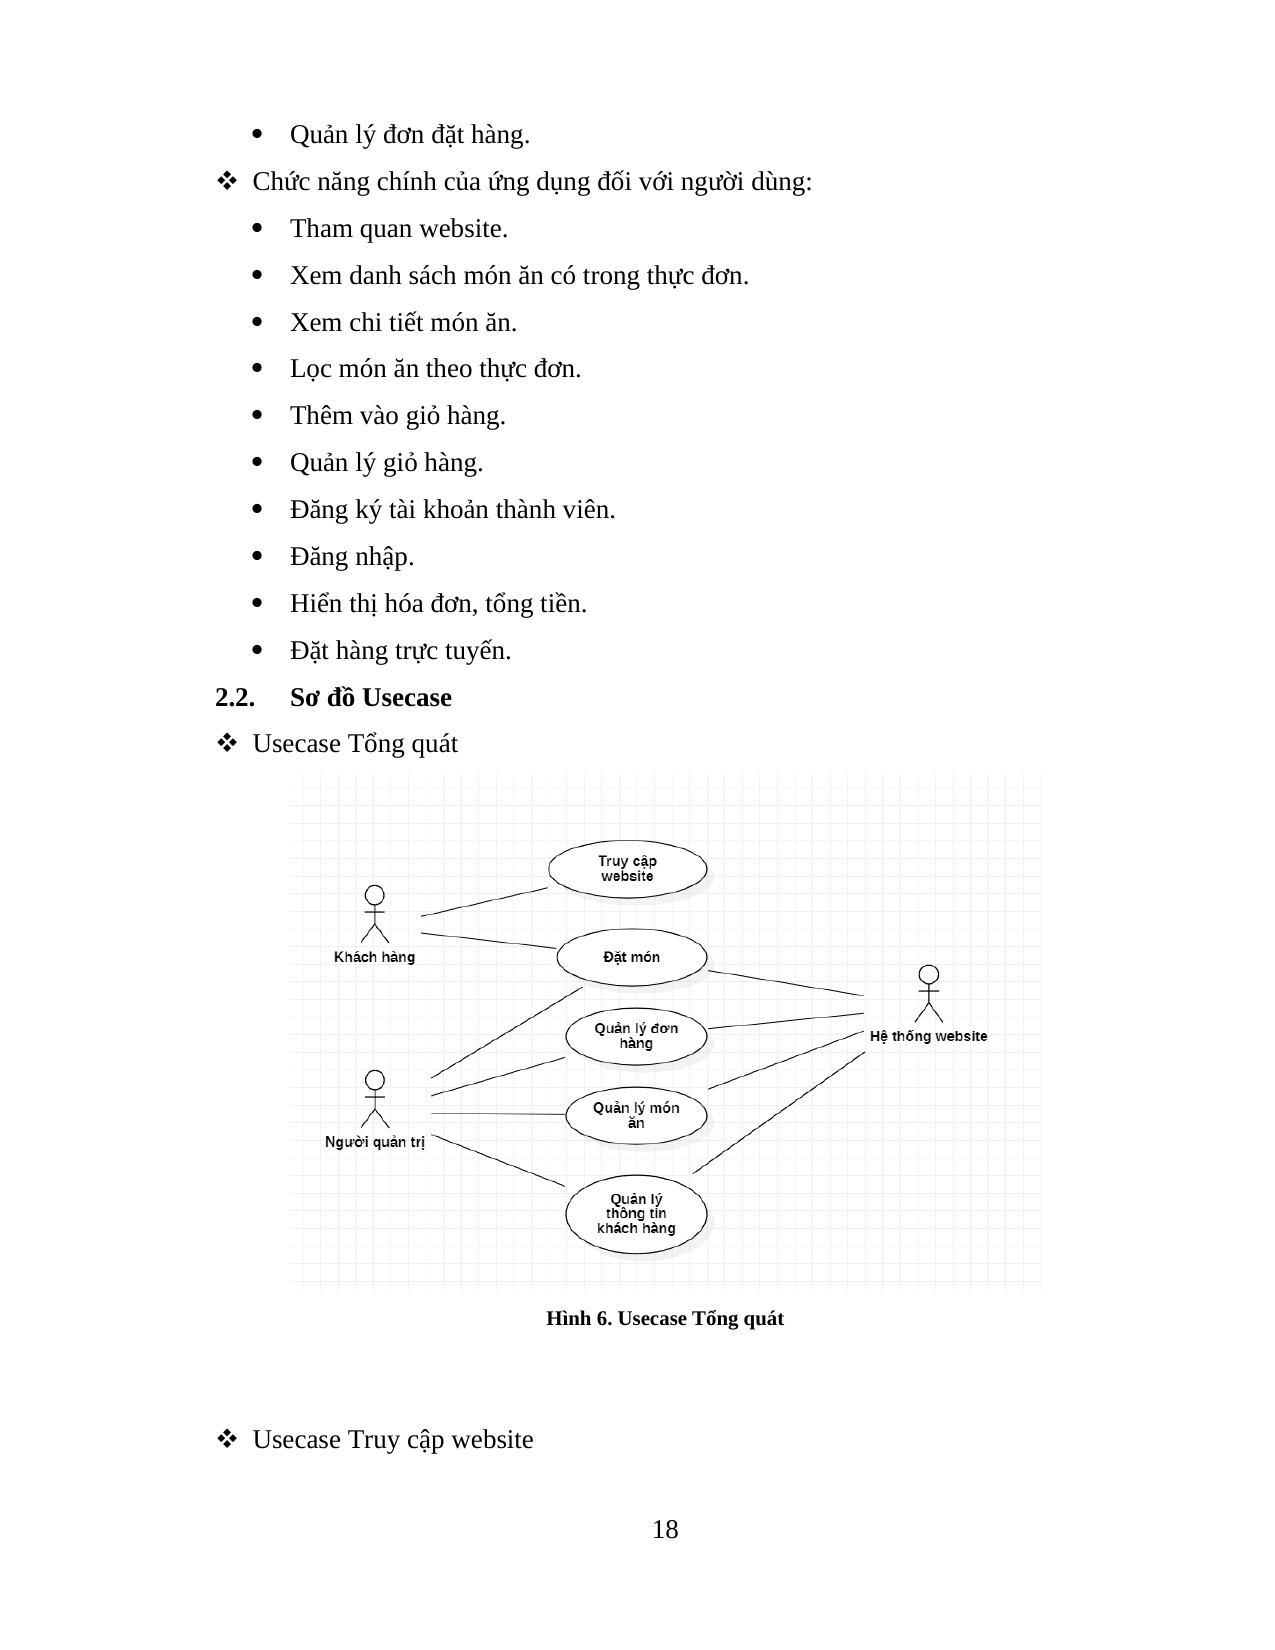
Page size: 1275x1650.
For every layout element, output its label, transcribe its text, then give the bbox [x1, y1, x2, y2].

list Xem danh sách món ăn có trong thực đơn. [252, 259, 1153, 290]
list Hiển thị hóa đơn, tổng tiền. [252, 587, 1153, 618]
list Tham quan website. [252, 212, 1153, 243]
list Đăng nhập. [252, 540, 1153, 571]
list Đặt hàng trực tuyến. [252, 634, 1153, 665]
list Lọc món ăn theo thực đơn. [252, 352, 1153, 384]
list Xem chi tiết món ăn. [252, 306, 1153, 337]
list Usecase Truy cập website [215, 1423, 1153, 1455]
list Quản lý giỏ hàng. [252, 446, 1153, 477]
subtitle Sơ đồ Usecase [215, 681, 1153, 712]
list Chức năng chính của ứng dụng đối với người dùng: [215, 165, 1153, 196]
list Quản lý đơn đặt hàng. [252, 118, 1153, 149]
list Đăng ký tài khoản thành viên. [252, 493, 1153, 524]
list Usecase Tổng quát [215, 727, 1153, 758]
picture [289, 774, 1041, 1291]
list Thêm vào giỏ hàng. [252, 399, 1153, 431]
